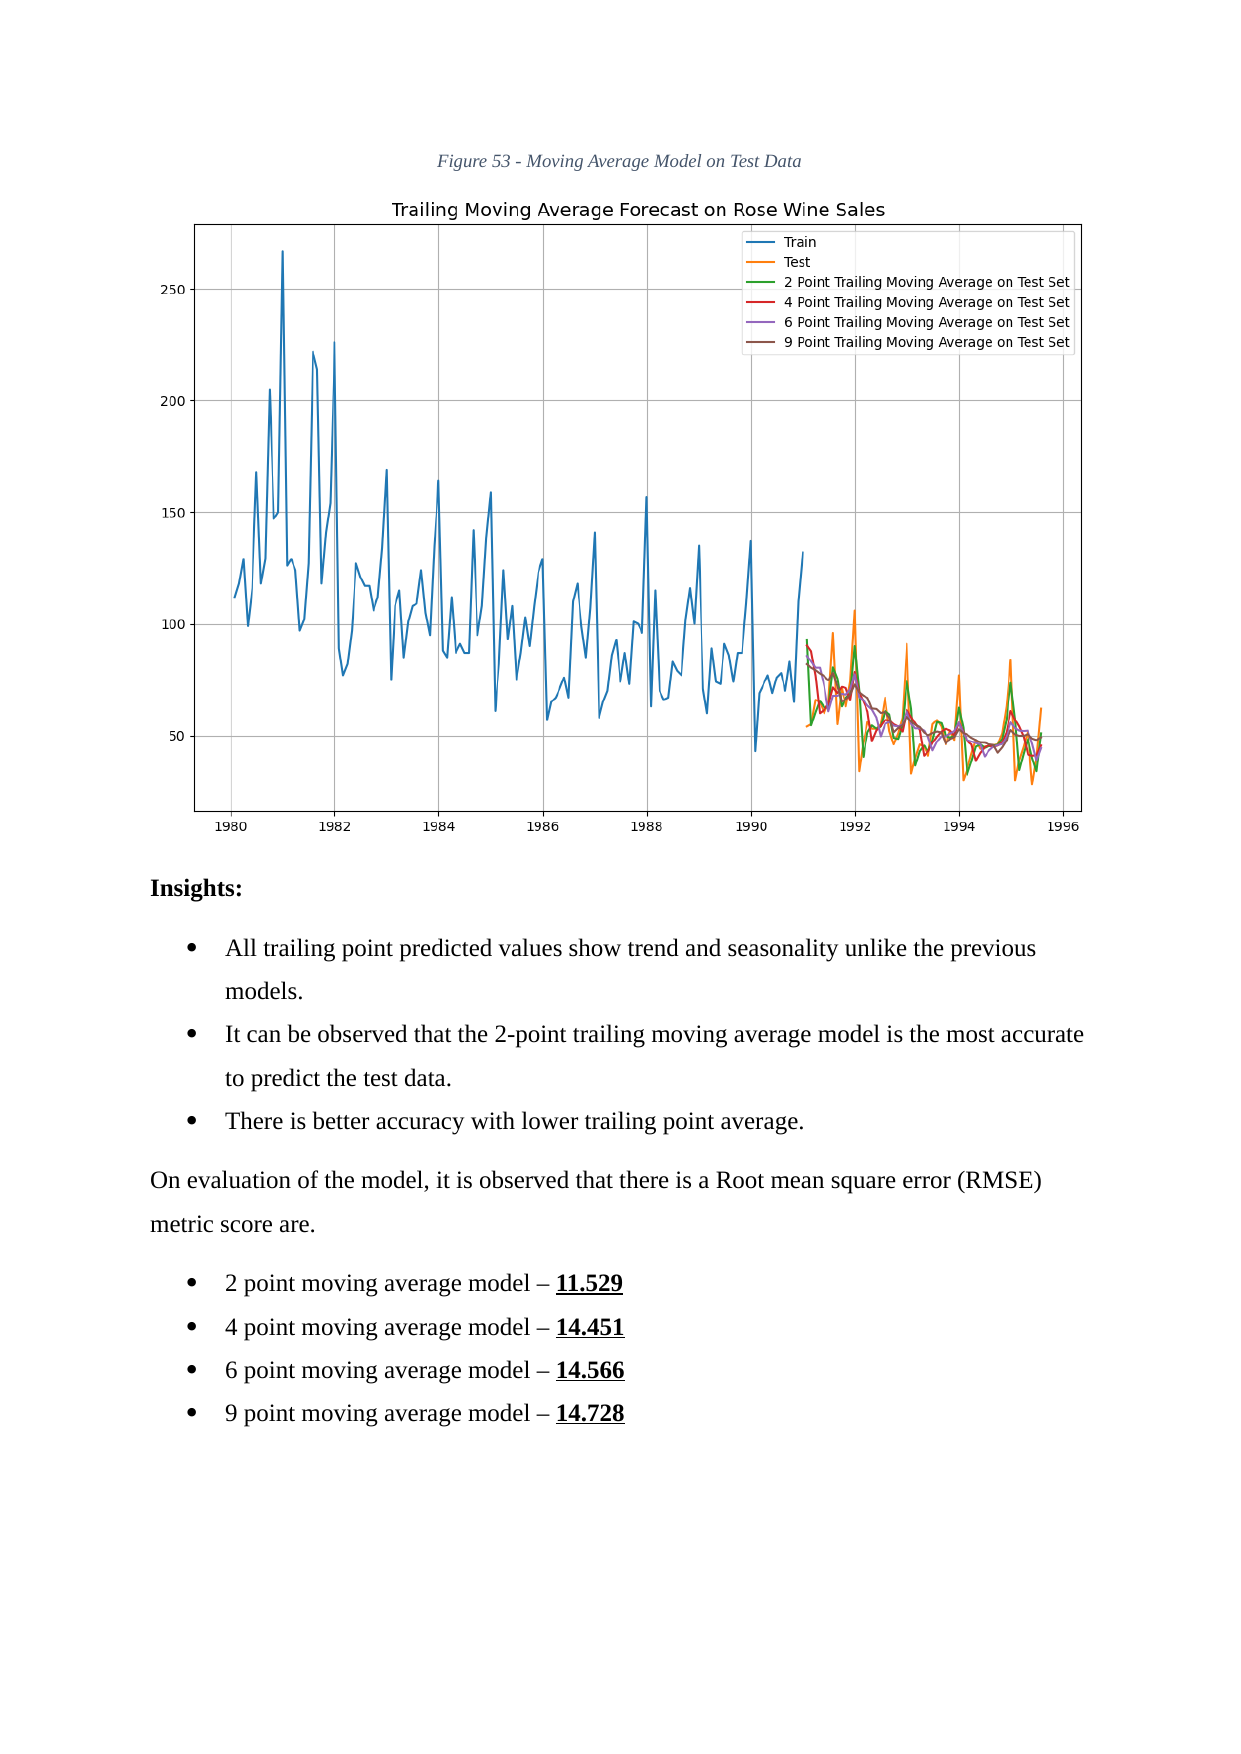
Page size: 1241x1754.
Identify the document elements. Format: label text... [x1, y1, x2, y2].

picture [150, 192, 1090, 843]
list It can be observed that the 2-point trailing moving average model is the most accurate to predict the test data. [187, 1019, 1090, 1091]
list 4 point moving average model – 14.451 [187, 1312, 1090, 1340]
text Insights: [150, 873, 1090, 902]
list 2 point moving average model – 11.529 [187, 1268, 1090, 1297]
list There is better accuracy with lower trailing point average. [187, 1106, 1090, 1134]
text Figure 53 - Moving Average Model on Test Data [150, 150, 1090, 172]
list 6 point moving average model – 14.566 [187, 1355, 1090, 1383]
list 9 point moving average model – 14.728 [187, 1398, 1090, 1427]
list All trailing point predicted values show trend and seasonality unlike the previous models. [187, 933, 1090, 1005]
text On evaluation of the model, it is observed that there is a Root mean square error (RMSE) metric score are. [150, 1166, 1090, 1237]
